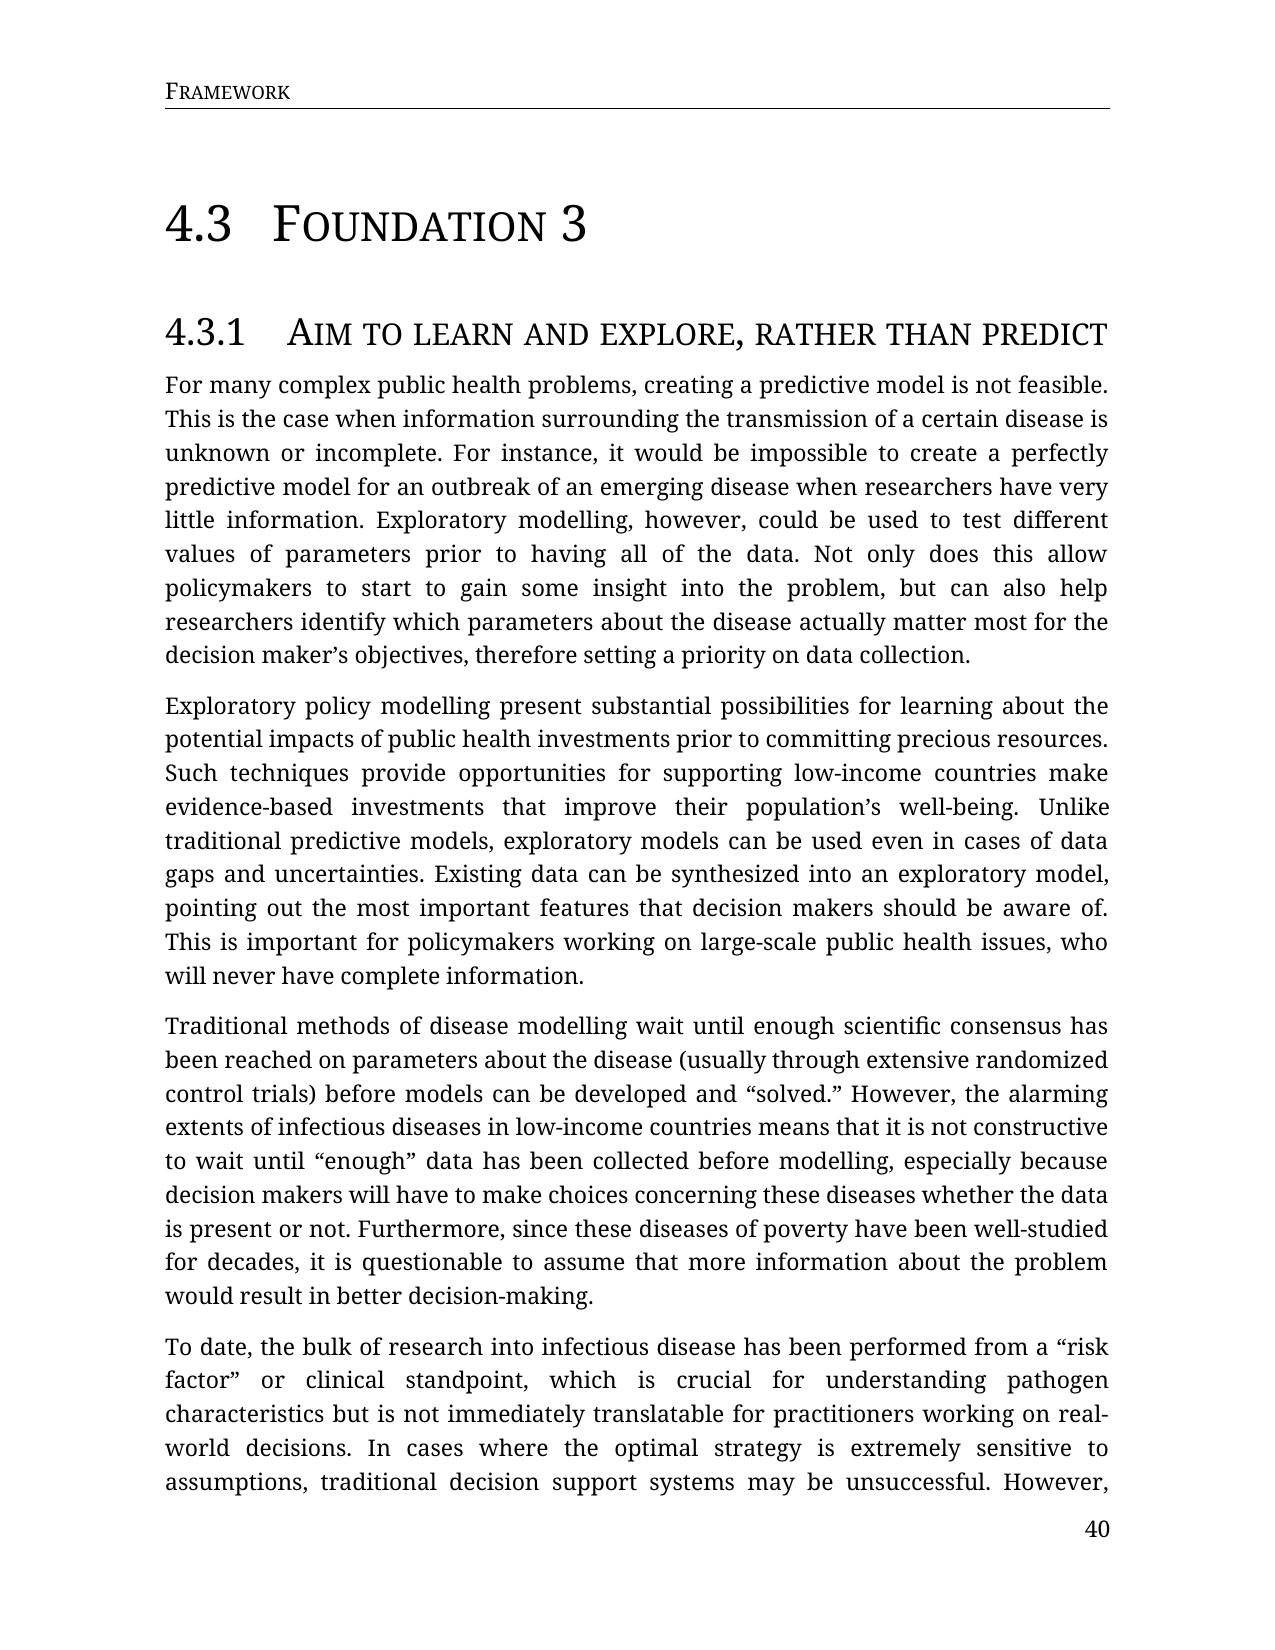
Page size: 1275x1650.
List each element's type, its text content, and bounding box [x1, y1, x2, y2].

text Exploratory policy modelling present substantial possibilities for learning about the potential impacts of public health investments prior to committing precious resources. Such techniques provide opportunities for supporting low-income countries make evidence-based investments that improve their population’s well-being. Unlike traditional predictive models, exploratory models can be used even in cases of data gaps and uncertainties. Existing data can be synthesized into an exploratory model, pointing out the most important features that decision makers should be aware of. This is important for policymakers working on large-scale public health issues, who will never have complete information. [165, 689, 1110, 991]
subtitle Foundation 3 [165, 187, 1110, 256]
subtitle Aim to learn and explore, rather than predict [165, 306, 1110, 357]
text For many complex public health problems, creating a predictive model is not feasible. This is the case when information surrounding the transmission of a certain disease is unknown or incomplete. For instance, it would be impossible to create a perfectly predictive model for an outbreak of an emerging disease when researchers have very little information. Exploratory modelling, however, could be used to test different values of parameters prior to having all of the data. Not only does this allow policymakers to start to gain some insight into the problem, but can also help researchers identify which parameters about the disease actually matter most for the decision maker’s objectives, therefore setting a priority on data collection. [165, 369, 1110, 670]
text Traditional methods of disease modelling wait until enough scientific consensus has been reached on parameters about the disease (usually through extensive randomized control trials) before models can be developed and “solved.” However, the alarming extents of infectious diseases in low-income countries means that it is not constructive to wait until “enough” data has been collected before modelling, especially because decision makers will have to make choices concerning these diseases whether the data is present or not. Furthermore, since these diseases of poverty have been well-studied for decades, it is questionable to assume that more information about the problem would result in better decision-making. [165, 1010, 1110, 1311]
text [165, 1330, 1110, 1497]
